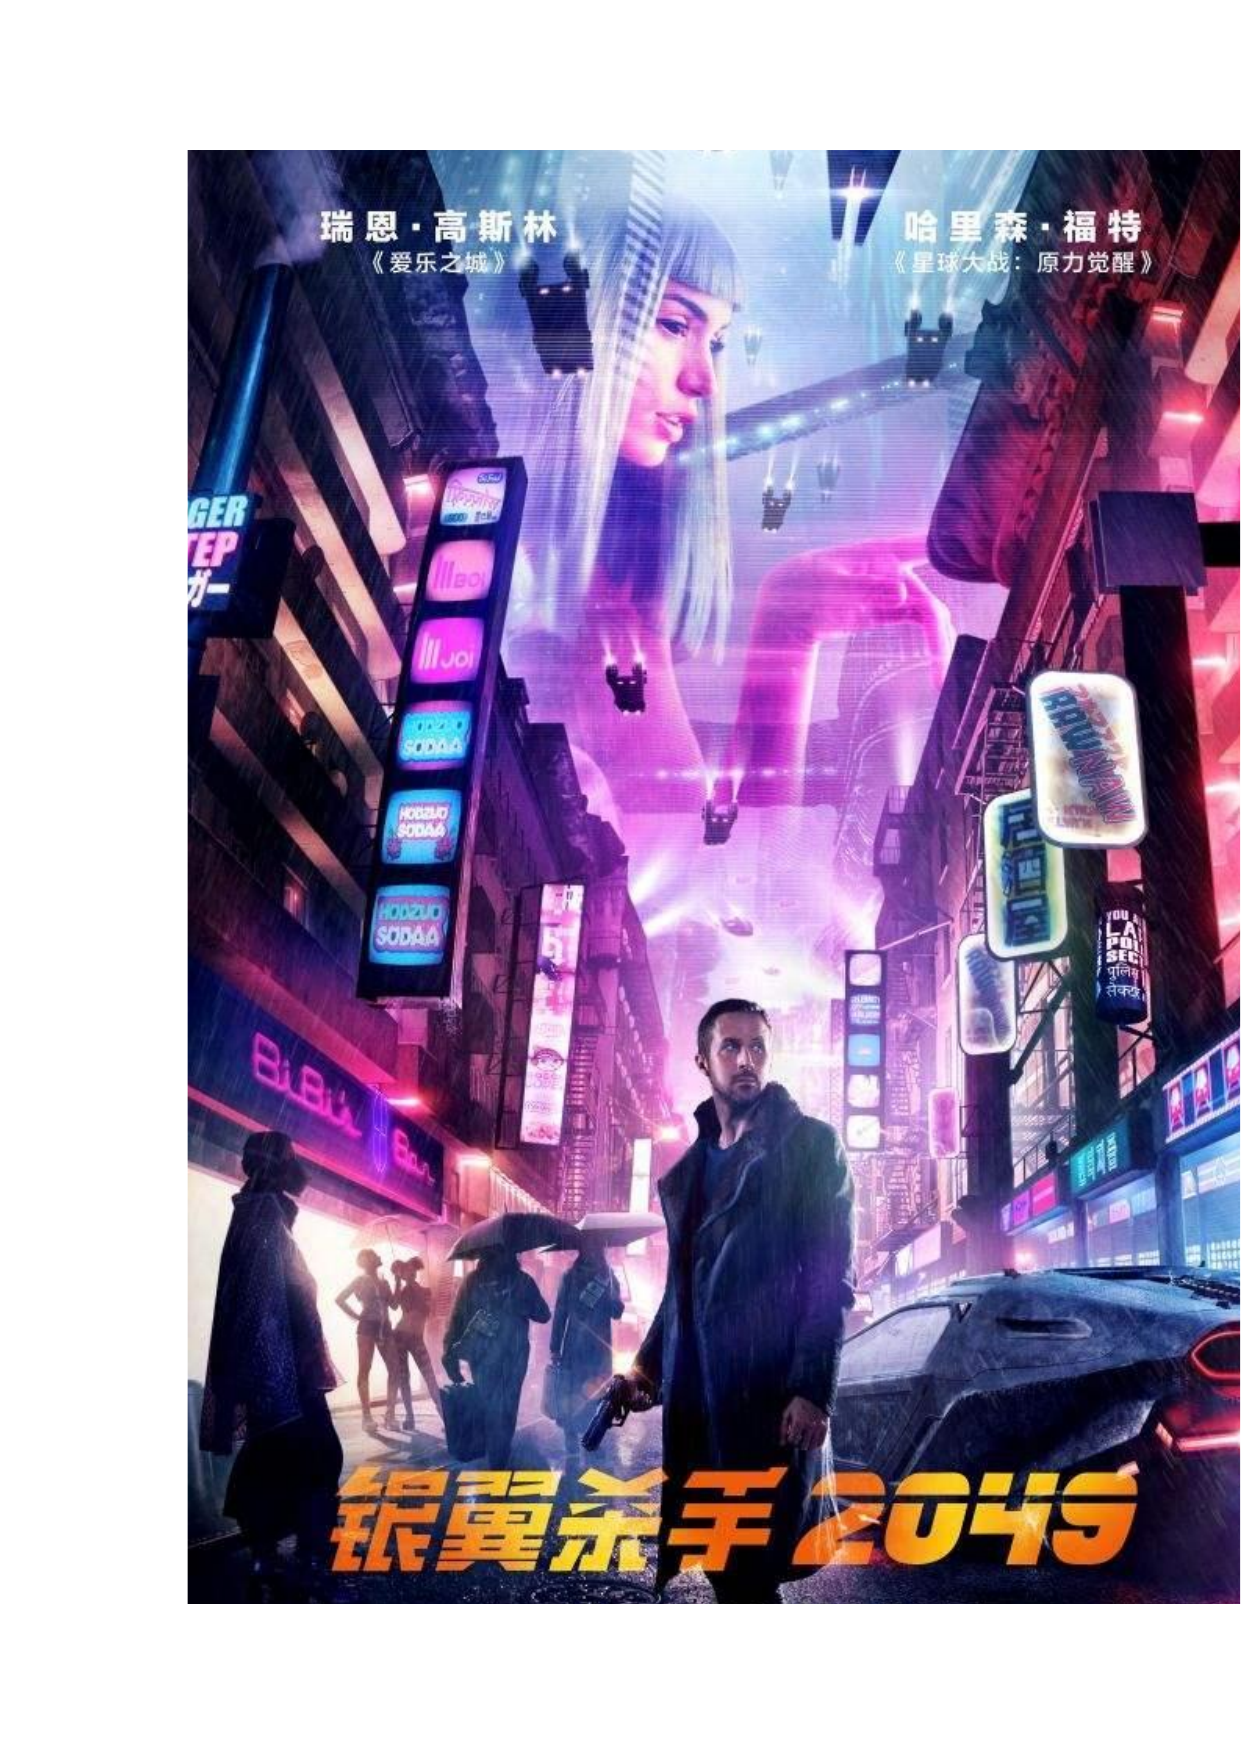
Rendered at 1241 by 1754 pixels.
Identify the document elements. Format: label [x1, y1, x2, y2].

picture [187, 150, 1241, 1604]
